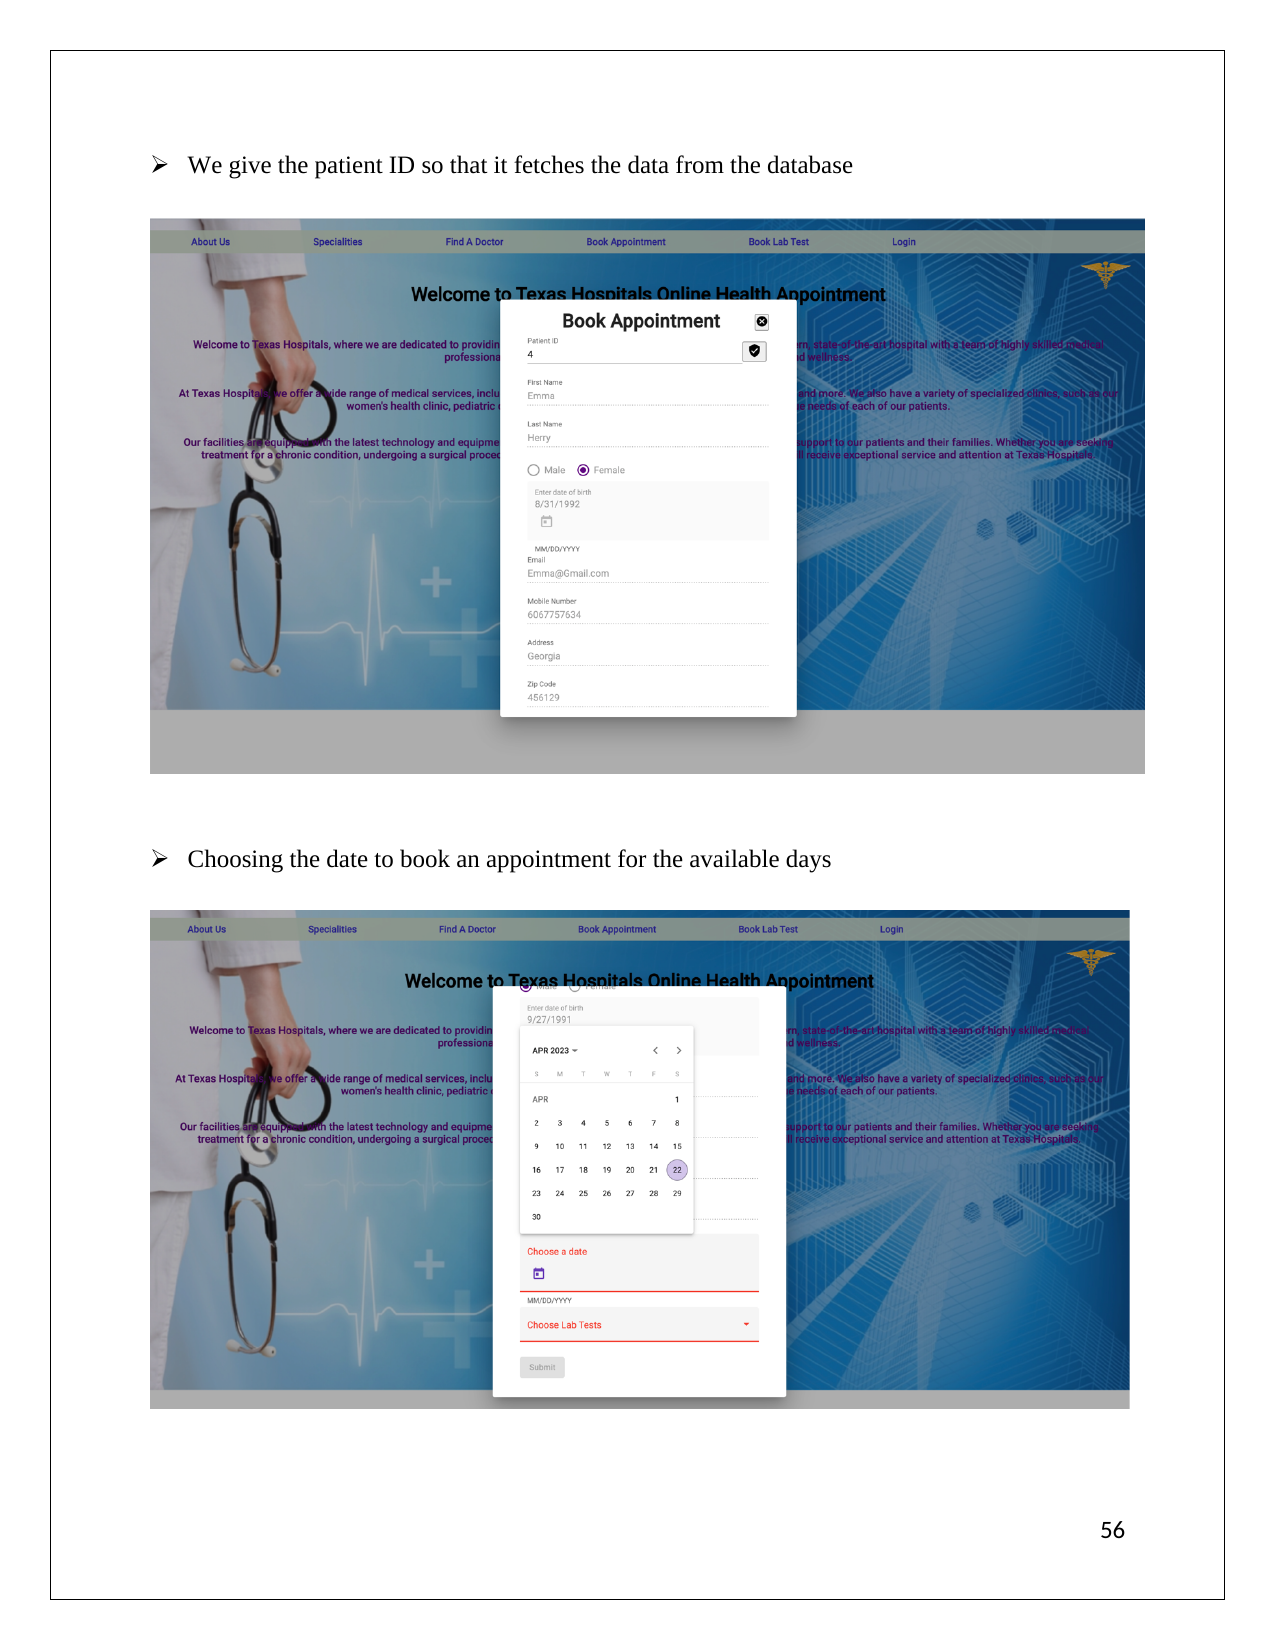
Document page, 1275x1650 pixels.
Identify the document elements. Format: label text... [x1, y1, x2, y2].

picture [150, 216, 1145, 774]
list We give the patient ID so that it fetches the data from the database [150, 150, 1196, 179]
list Choosing the date to book an appointment for the available days [150, 844, 1196, 873]
picture [150, 910, 1130, 1409]
